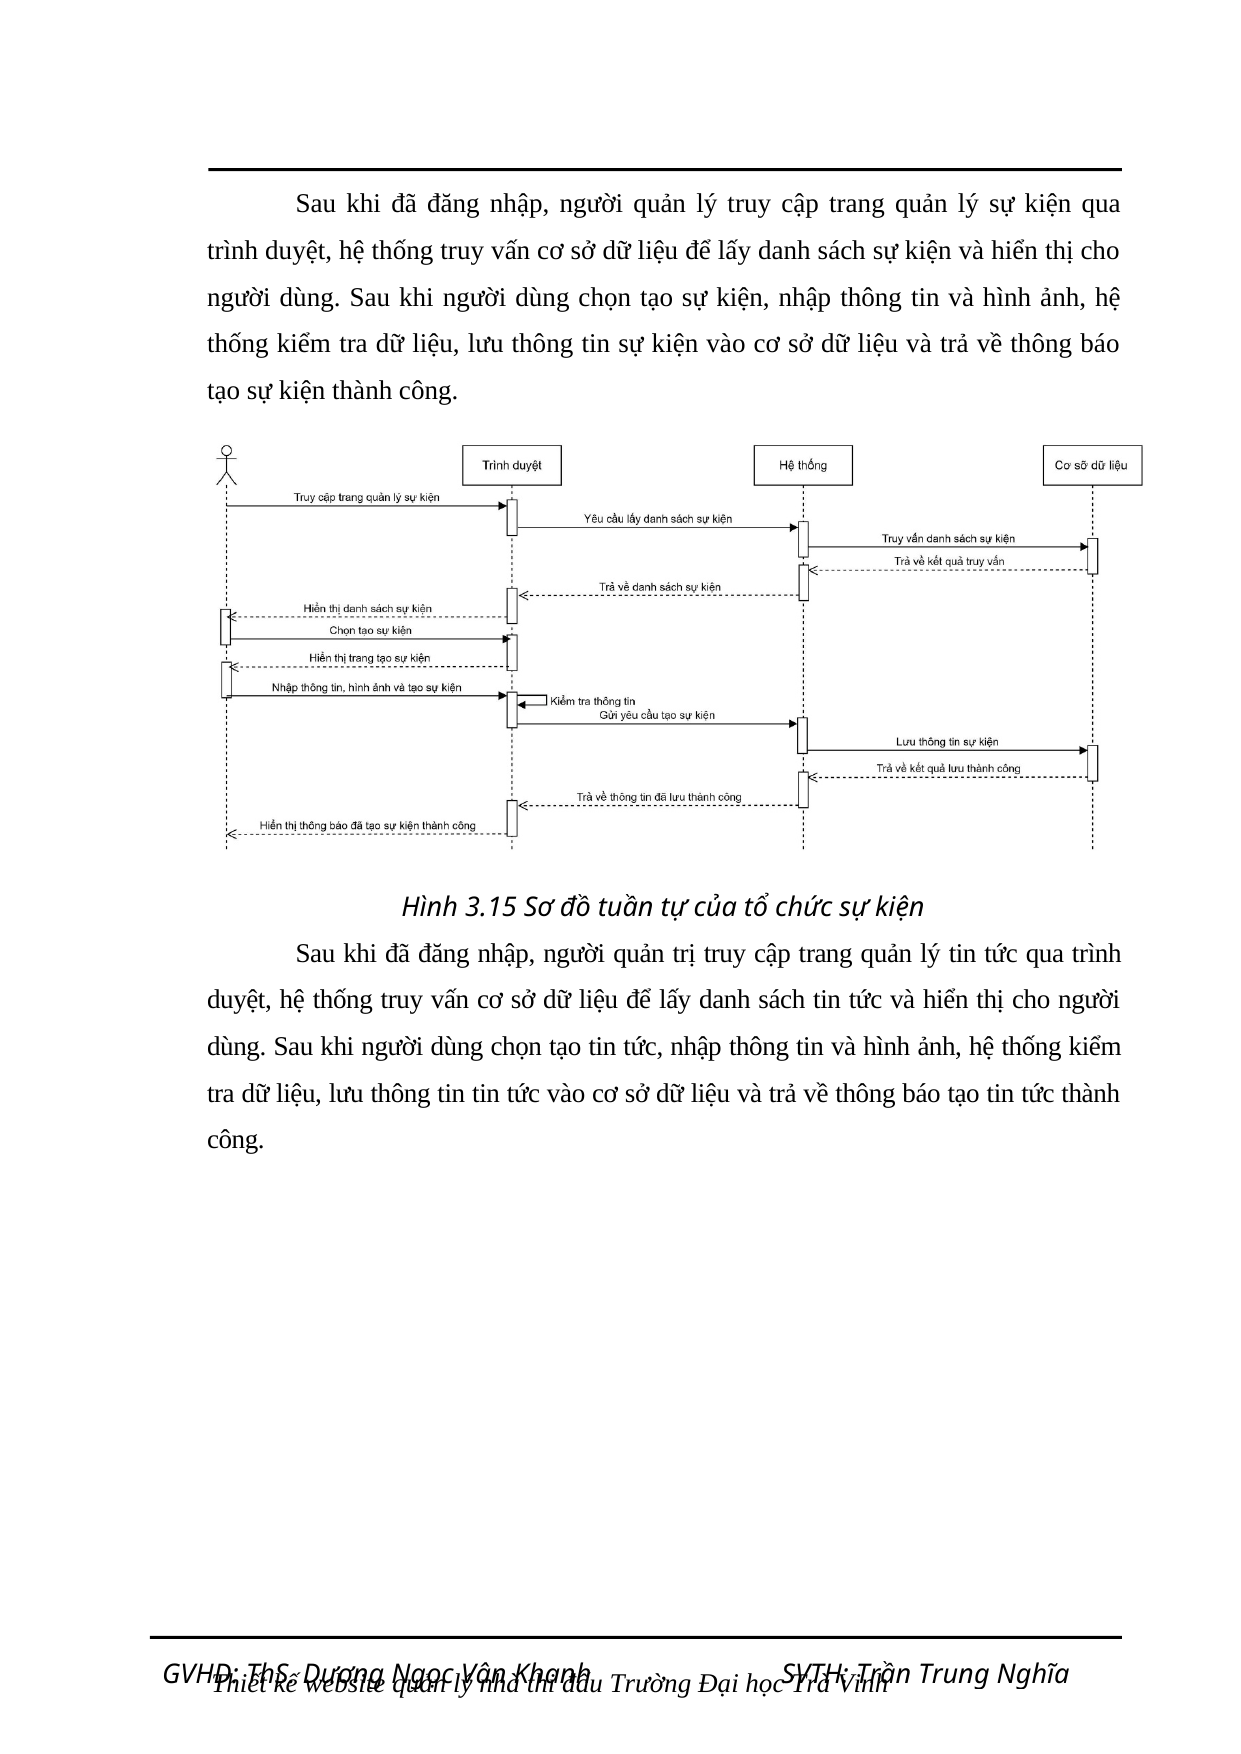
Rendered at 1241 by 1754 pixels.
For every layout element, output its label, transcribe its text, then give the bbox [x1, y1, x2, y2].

picture [206, 435, 1152, 860]
text Sau khi đã đăng nhập, người quản lý truy cập trang quản lý sự kiện qua trình duyệt, hệ thống truy vấn cơ sở dữ liệu để lấy danh sách sự kiện và hiển thị cho người dùng. Sau khi người dùng chọn tạo sự kiện, nhập thông tin và hình ảnh, hệ thống kiểm tra dữ liệu, lưu thông tin sự kiện vào cơ sở dữ liệu và trả về thông báo tạo sự kiện thành công. [207, 148, 1122, 405]
text Sau khi đã đăng nhập, người quản trị truy cập trang quản lý tin tức qua trình duyệt, hệ thống truy vấn cơ sở dữ liệu để lấy danh sách tin tức và hiển thị cho người dùng. Sau khi người dùng chọn tạo tin tức, nhập thông tin và hình ảnh, hệ thống kiểm tra dữ liệu, lưu thông tin tin tức vào cơ sở dữ liệu và trả về thông báo tạo tin tức thành công. [207, 937, 1122, 1154]
